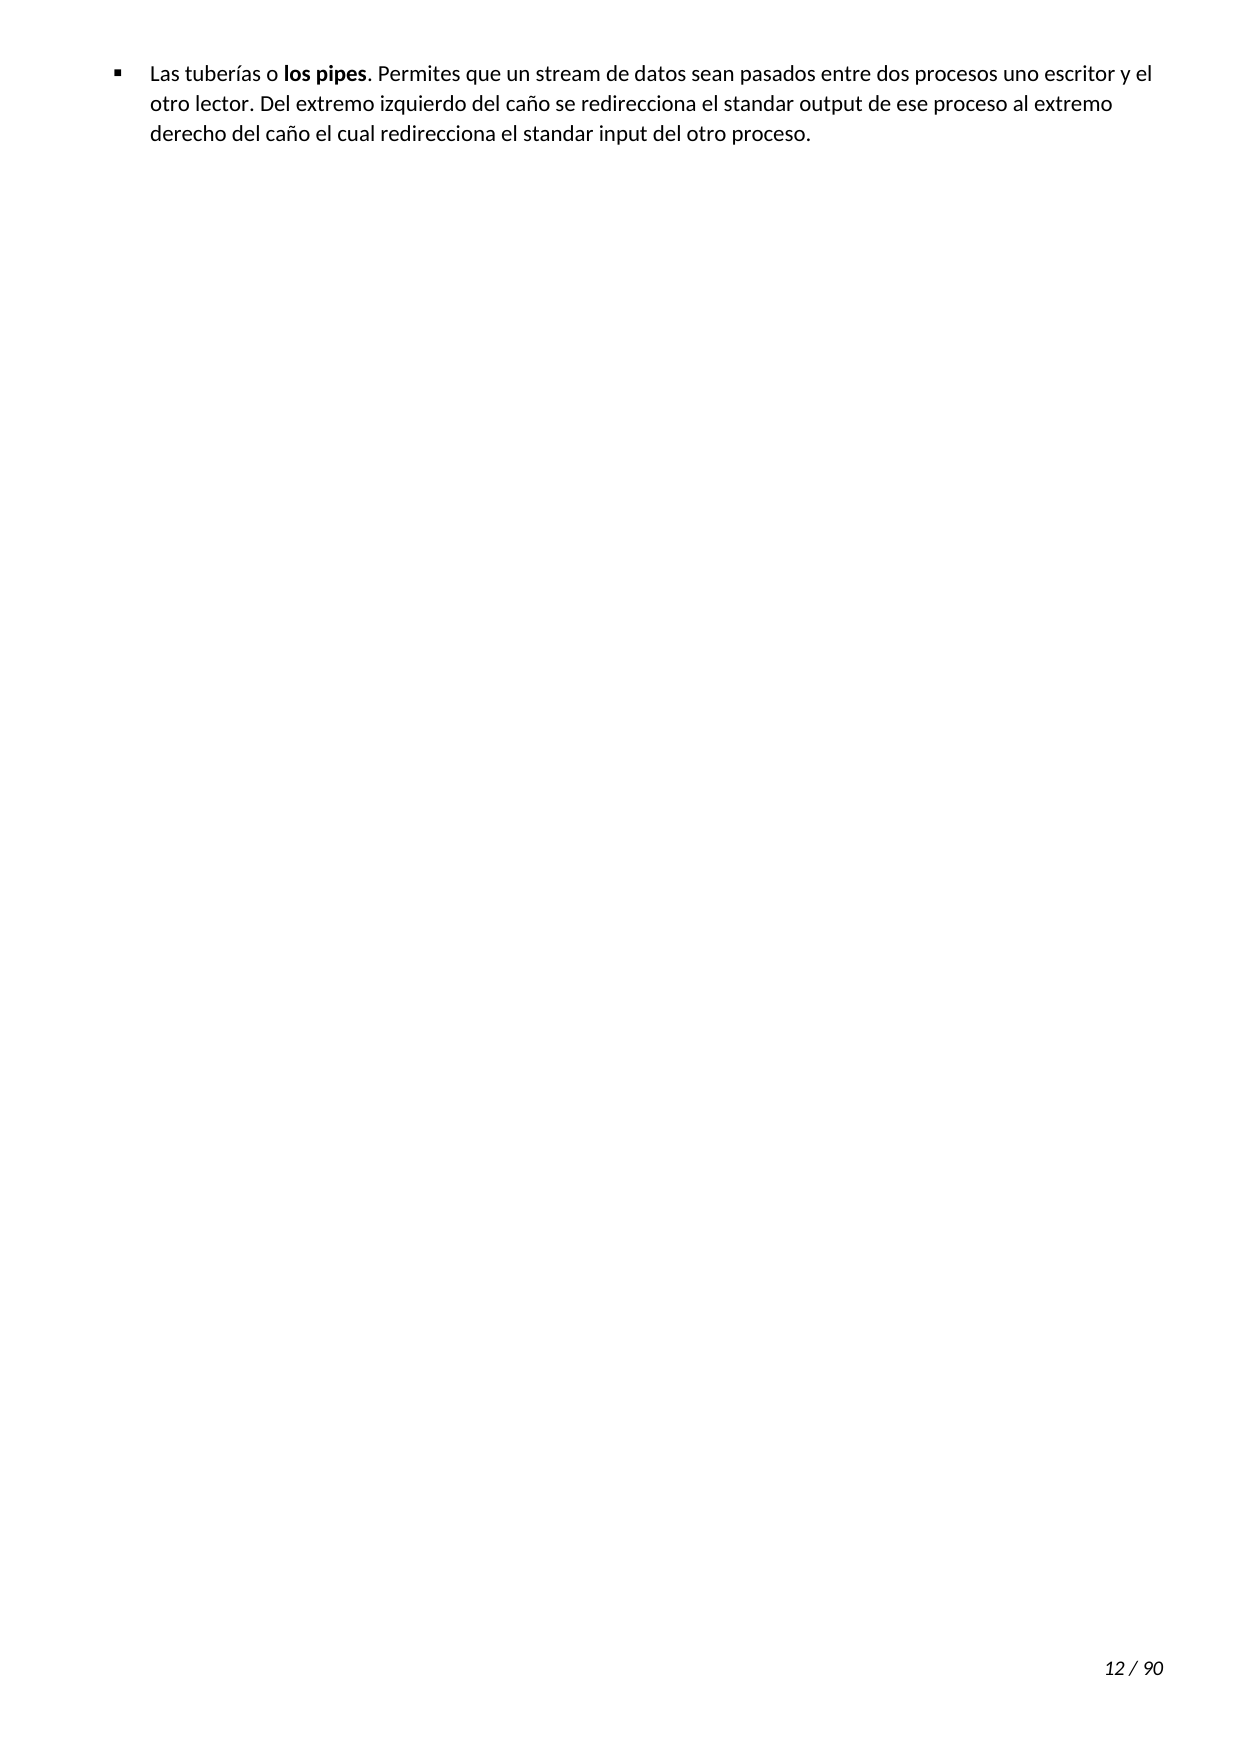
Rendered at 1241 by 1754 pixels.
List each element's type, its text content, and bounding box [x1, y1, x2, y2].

list Las tuberías o los pipes. Permites que un stream de datos sean pasados entre dos procesos uno escritor y el otro lector. Del extremo izquierdo del caño se redirecciona el standar output de ese proceso al extremo derecho del caño el cual redirecciona el standar input del otro proceso. [112, 59, 1165, 147]
